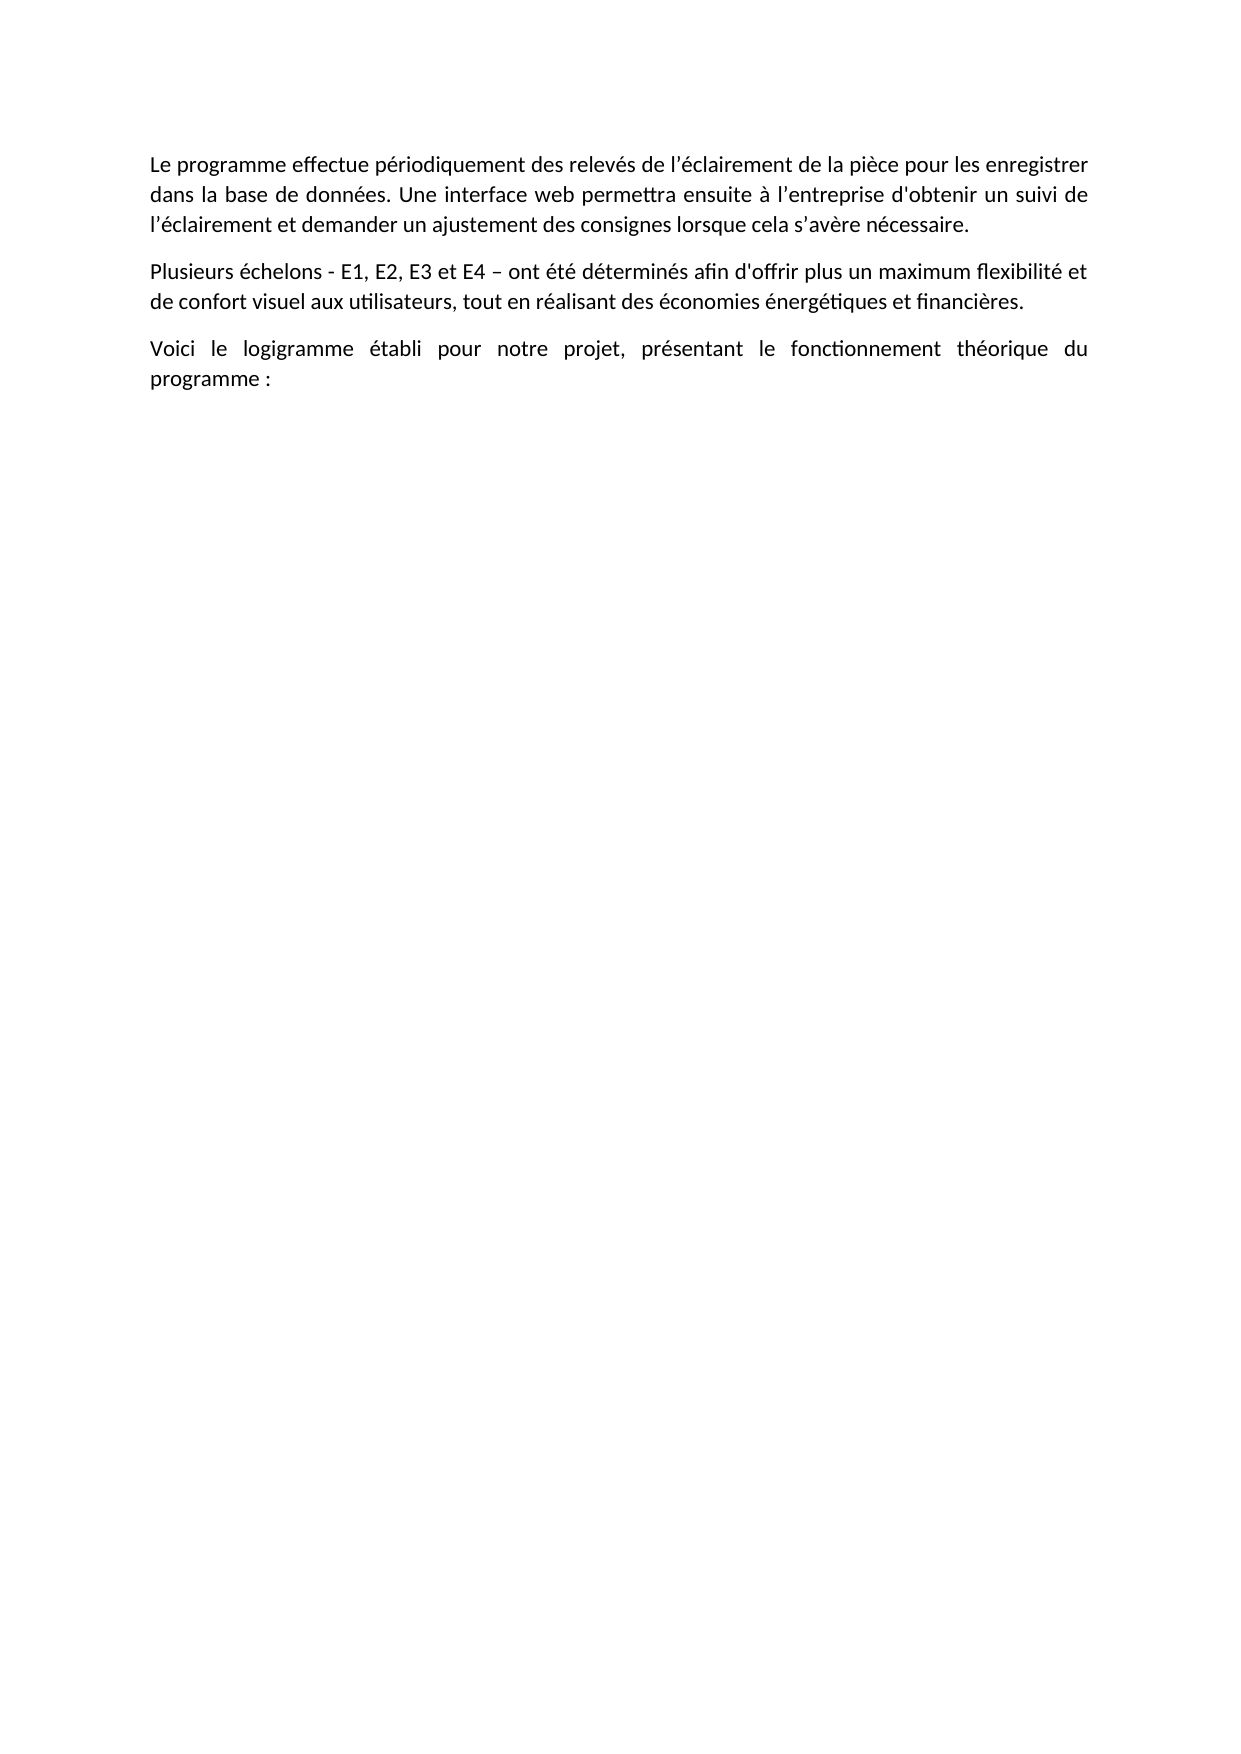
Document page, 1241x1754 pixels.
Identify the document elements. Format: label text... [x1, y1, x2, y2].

text Voici le logigramme établi pour notre projet, présentant le fonctionnement théorique du programme : [150, 334, 1090, 393]
text Plusieurs échelons - E1, E2, E3 et E4 – ont été déterminés afin d'offrir plus un maximum flexibilité et de confort visuel aux utilisateurs, tout en réalisant des économies énergétiques et financières. [150, 257, 1090, 316]
text Le programme effectue périodiquement des relevés de l’éclairement de la pièce pour les enregistrer dans la base de données. Une interface web permettra ensuite à l’entreprise d'obtenir un suivi de l’éclairement et demander un ajustement des consignes lorsque cela s’avère nécessaire. [150, 150, 1090, 238]
